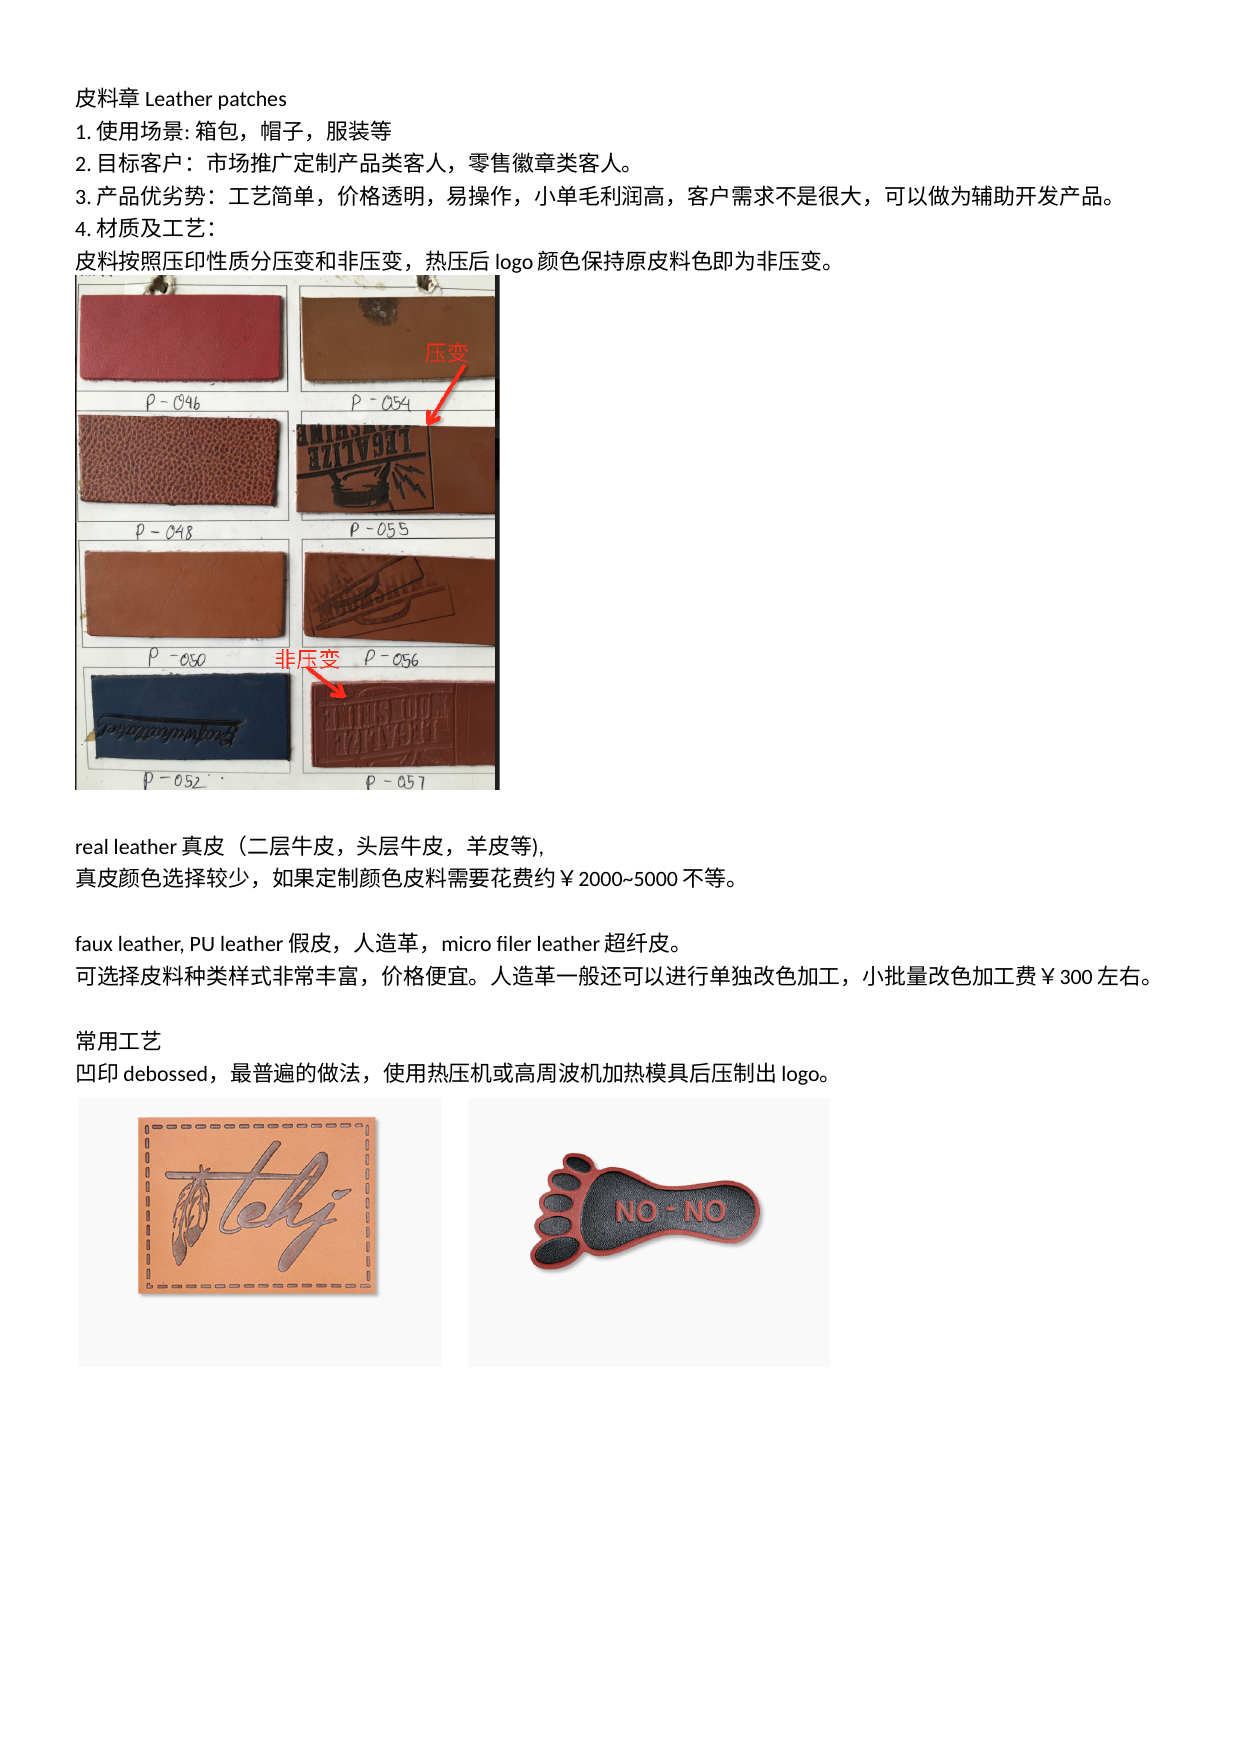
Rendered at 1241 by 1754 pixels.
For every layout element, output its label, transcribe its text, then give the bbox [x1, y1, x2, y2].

list 真皮颜色选择较少，如果定制颜色皮料需要花费约￥2000~5000不等。 [75, 861, 1165, 893]
picture [75, 275, 500, 790]
list 凹印debossed，最普遍的做法，使用热压机或高周波机加热模具后压制出logo。 [75, 1056, 1165, 1088]
picture [75, 1088, 836, 1374]
list 常用工艺 [75, 1023, 1165, 1056]
list 皮料按照压印性质分压变和非压变，热压后logo颜色保持原皮料色即为非压变。 [75, 243, 1165, 276]
list 产品优劣势：工艺简单，价格透明，易操作，小单毛利润高，客户需求不是很大，可以做为辅助开发产品。 [75, 178, 1165, 211]
list 目标客户：市场推广定制产品类客人，零售徽章类客人。 [75, 146, 1165, 178]
list real leather真皮（二层牛皮，头层牛皮，羊皮等), [75, 828, 1165, 861]
list 使用场景: 箱包，帽子，服装等 [75, 113, 1165, 146]
list faux leather, PU leather假皮，人造革，micro filer leather超纤皮。 [75, 926, 1165, 958]
list 皮料章Leather patches [75, 81, 1165, 113]
list 材质及工艺： [75, 211, 1165, 243]
list 可选择皮料种类样式非常丰富，价格便宜。人造革一般还可以进行单独改色加工，小批量改色加工费￥300左右。 [75, 958, 1165, 991]
